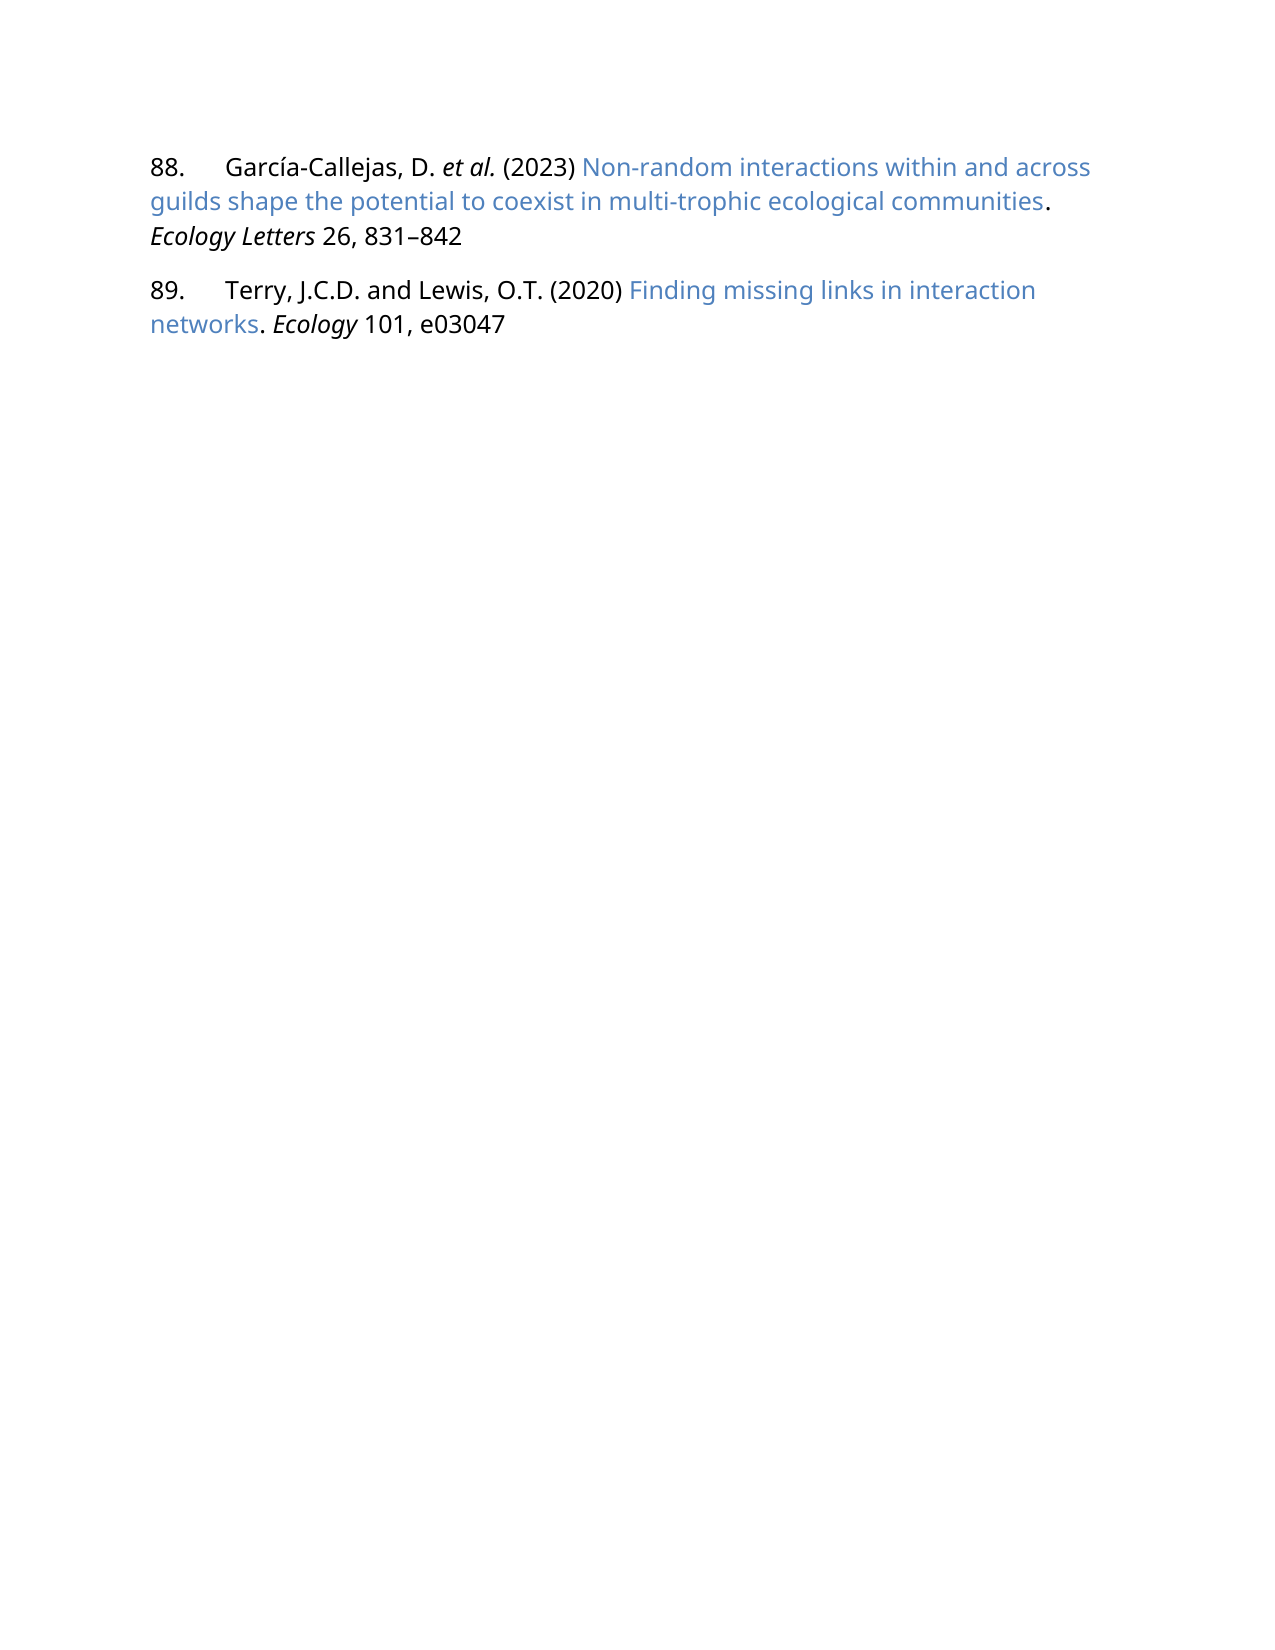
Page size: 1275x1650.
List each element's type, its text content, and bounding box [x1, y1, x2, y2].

text 89. Terry, J.C.D. and Lewis, O.T. (2020) Finding missing links in interaction networks. Ecology 101, e03047 [150, 273, 1125, 341]
text 88. García-Callejas, D. et al. (2023) Non-random interactions within and across guilds shape the potential to coexist in multi-trophic ecological communities. Ecology Letters 26, 831–842 [150, 150, 1125, 252]
